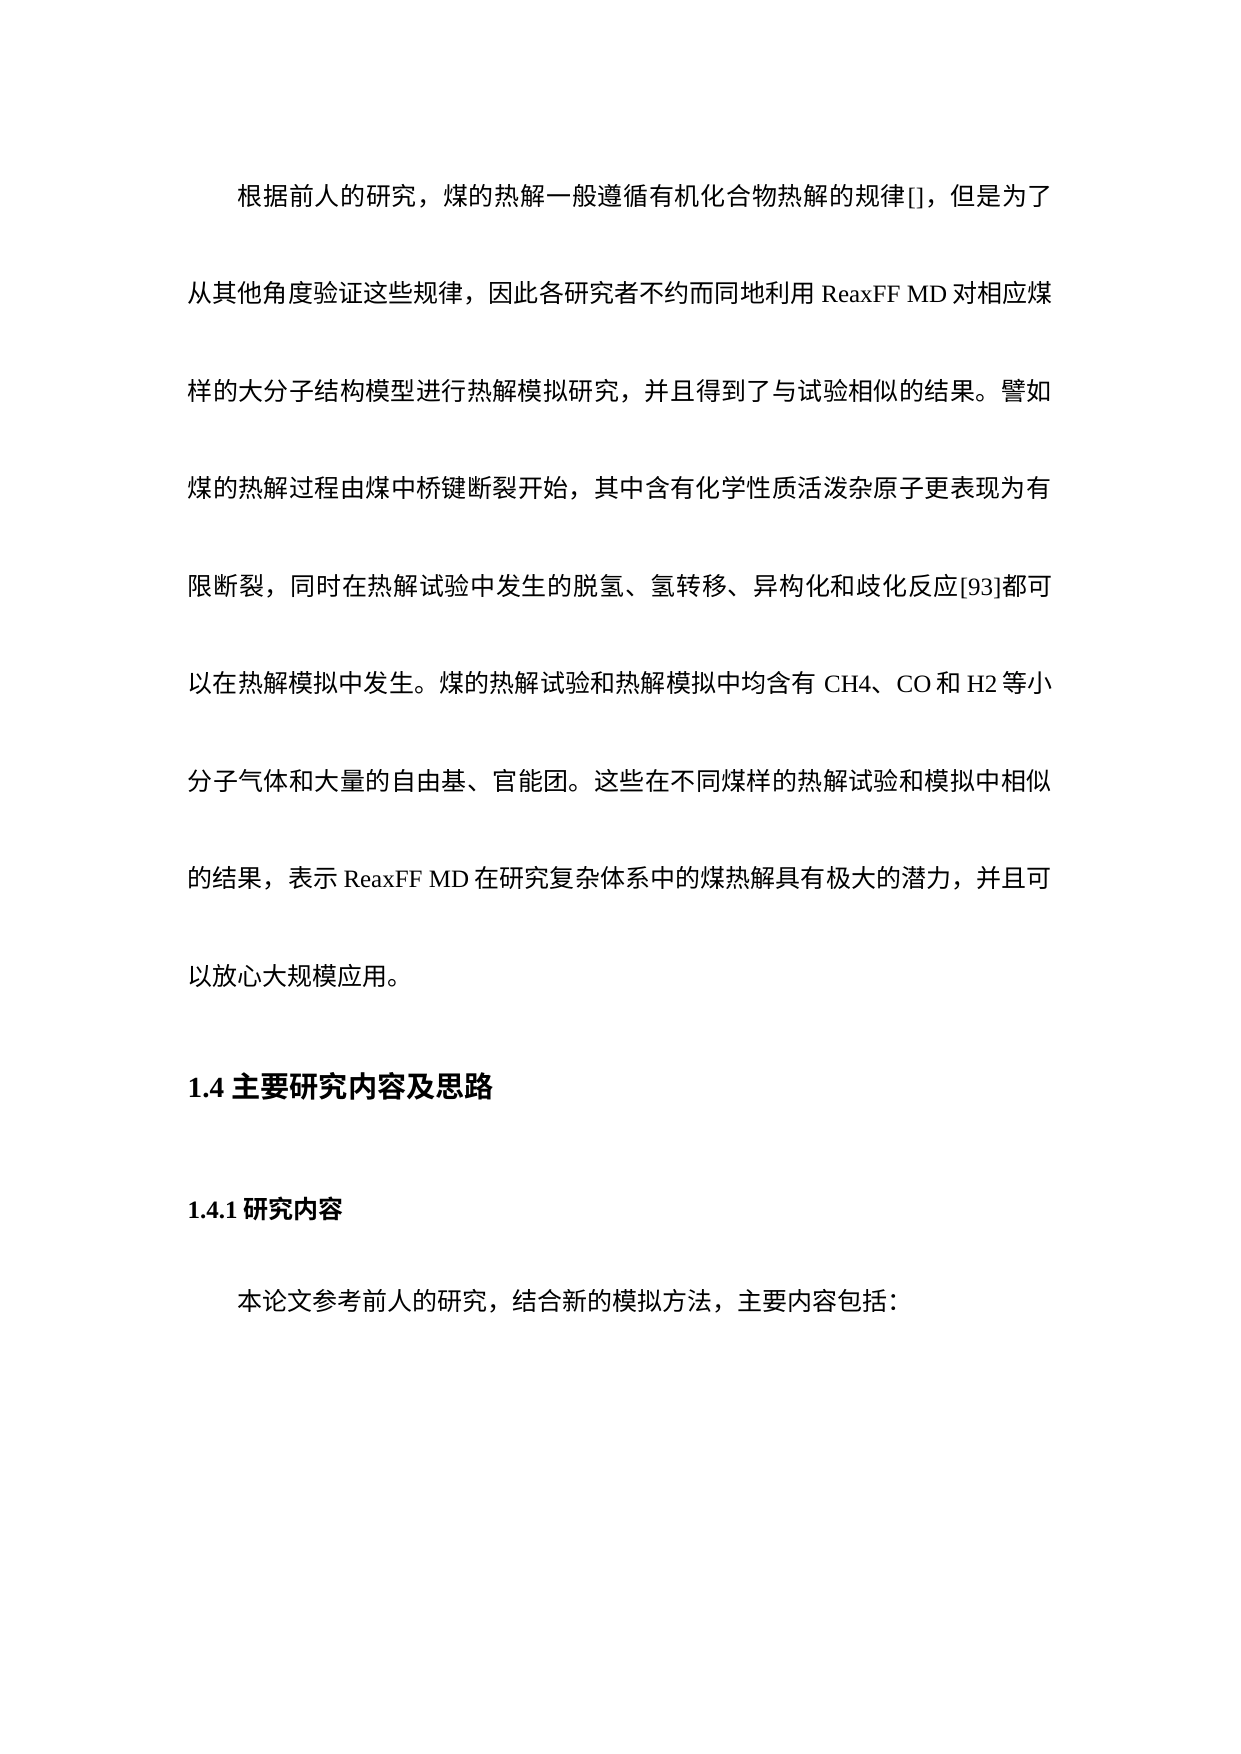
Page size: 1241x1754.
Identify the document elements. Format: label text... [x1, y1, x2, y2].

subtitle 1.4 主要研究内容及思路 [187, 1052, 1053, 1117]
text 1.4.1 研究内容 [187, 1175, 1053, 1240]
text 本论文参考前人的研究，结合新的模拟方法，主要内容包括： [187, 1267, 1053, 1332]
text 根据前人的研究，煤的热解一般遵循有机化合物热解的规律[]，但是为了从其他角度验证这些规律，因此各研究者不约而同地利用ReaxFF MD对相应煤样的大分子结构模型进行热解模拟研究，并且得到了与试验相似的结果。譬如煤的热解过程由煤中桥键断裂开始，其中含有化学性质活泼杂原子更表现为有限断裂，同时在热解试验中发生的脱氢、氢转移、异构化和歧化反应[93]都可以在热解模拟中发生。煤的热解试验和热解模拟中均含有CH4、CO和H2等小分子气体和大量的自由基、官能团。这些在不同煤样的热解试验和模拟中相似的结果，表示ReaxFF MD在研究复杂体系中的煤热解具有极大的潜力，并且可以放心大规模应用。 [187, 162, 1053, 1007]
